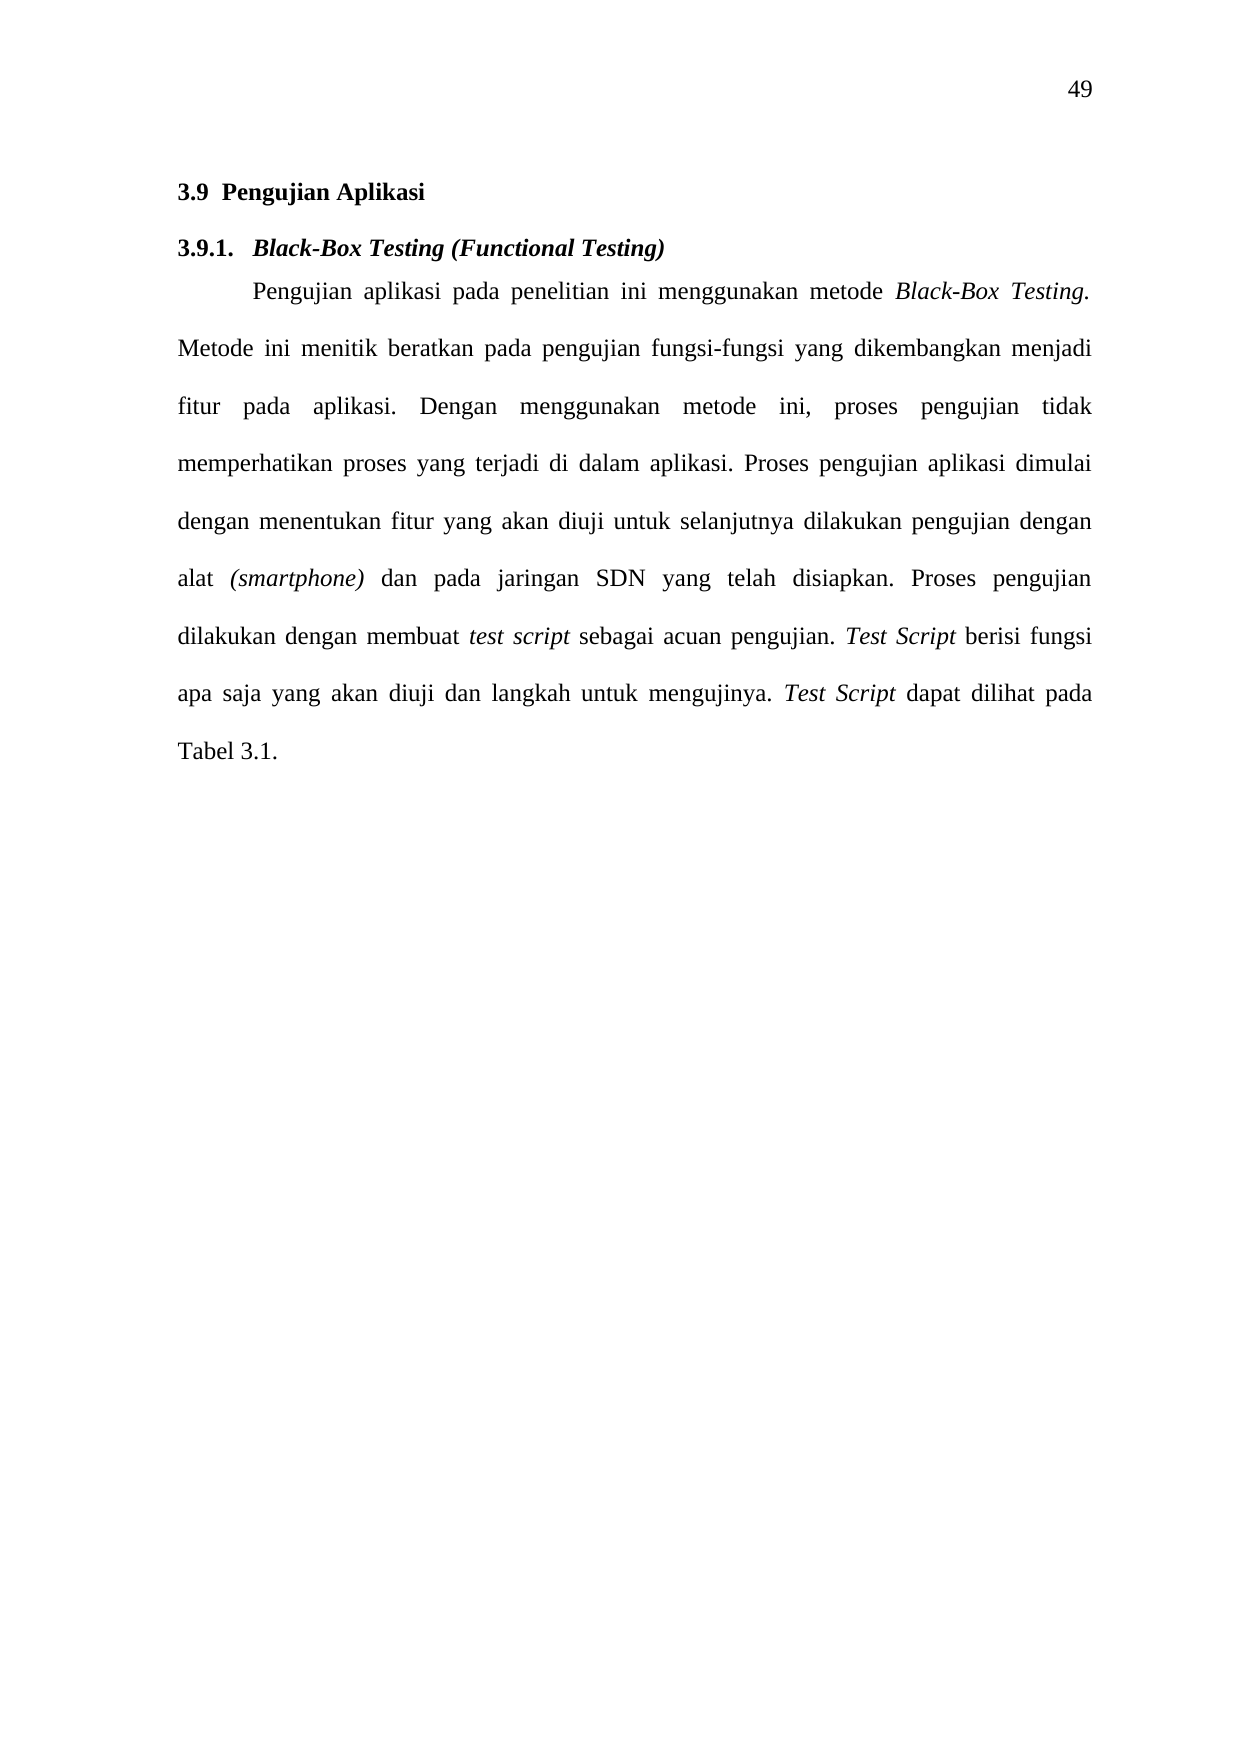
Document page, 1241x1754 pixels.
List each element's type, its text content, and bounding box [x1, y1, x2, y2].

text 3.9.1. Black-Box Testing (Functional Testing) [177, 233, 1092, 262]
text Pengujian aplikasi pada penelitian ini menggunakan metode Black-Box Testing. Metode ini menitik beratkan pada pengujian fungsi-fungsi yang dikembangkan menjadi fitur pada aplikasi. Dengan menggunakan metode ini, proses pengujian tidak memperhatikan proses yang terjadi di dalam aplikasi. Proses pengujian aplikasi dimulai dengan menentukan fitur yang akan diuji untuk selanjutnya dilakukan pengujian dengan alat (smartphone) dan pada jaringan SDN yang telah disiapkan. Proses pengujian dilakukan dengan membuat test script sebagai acuan pengujian. Test Script berisi fungsi apa saja yang akan diuji dan langkah untuk mengujinya. Test Script dapat dilihat pada Tabel 3.1. [177, 276, 1092, 765]
text Pengujian Aplikasi [177, 177, 1092, 206]
